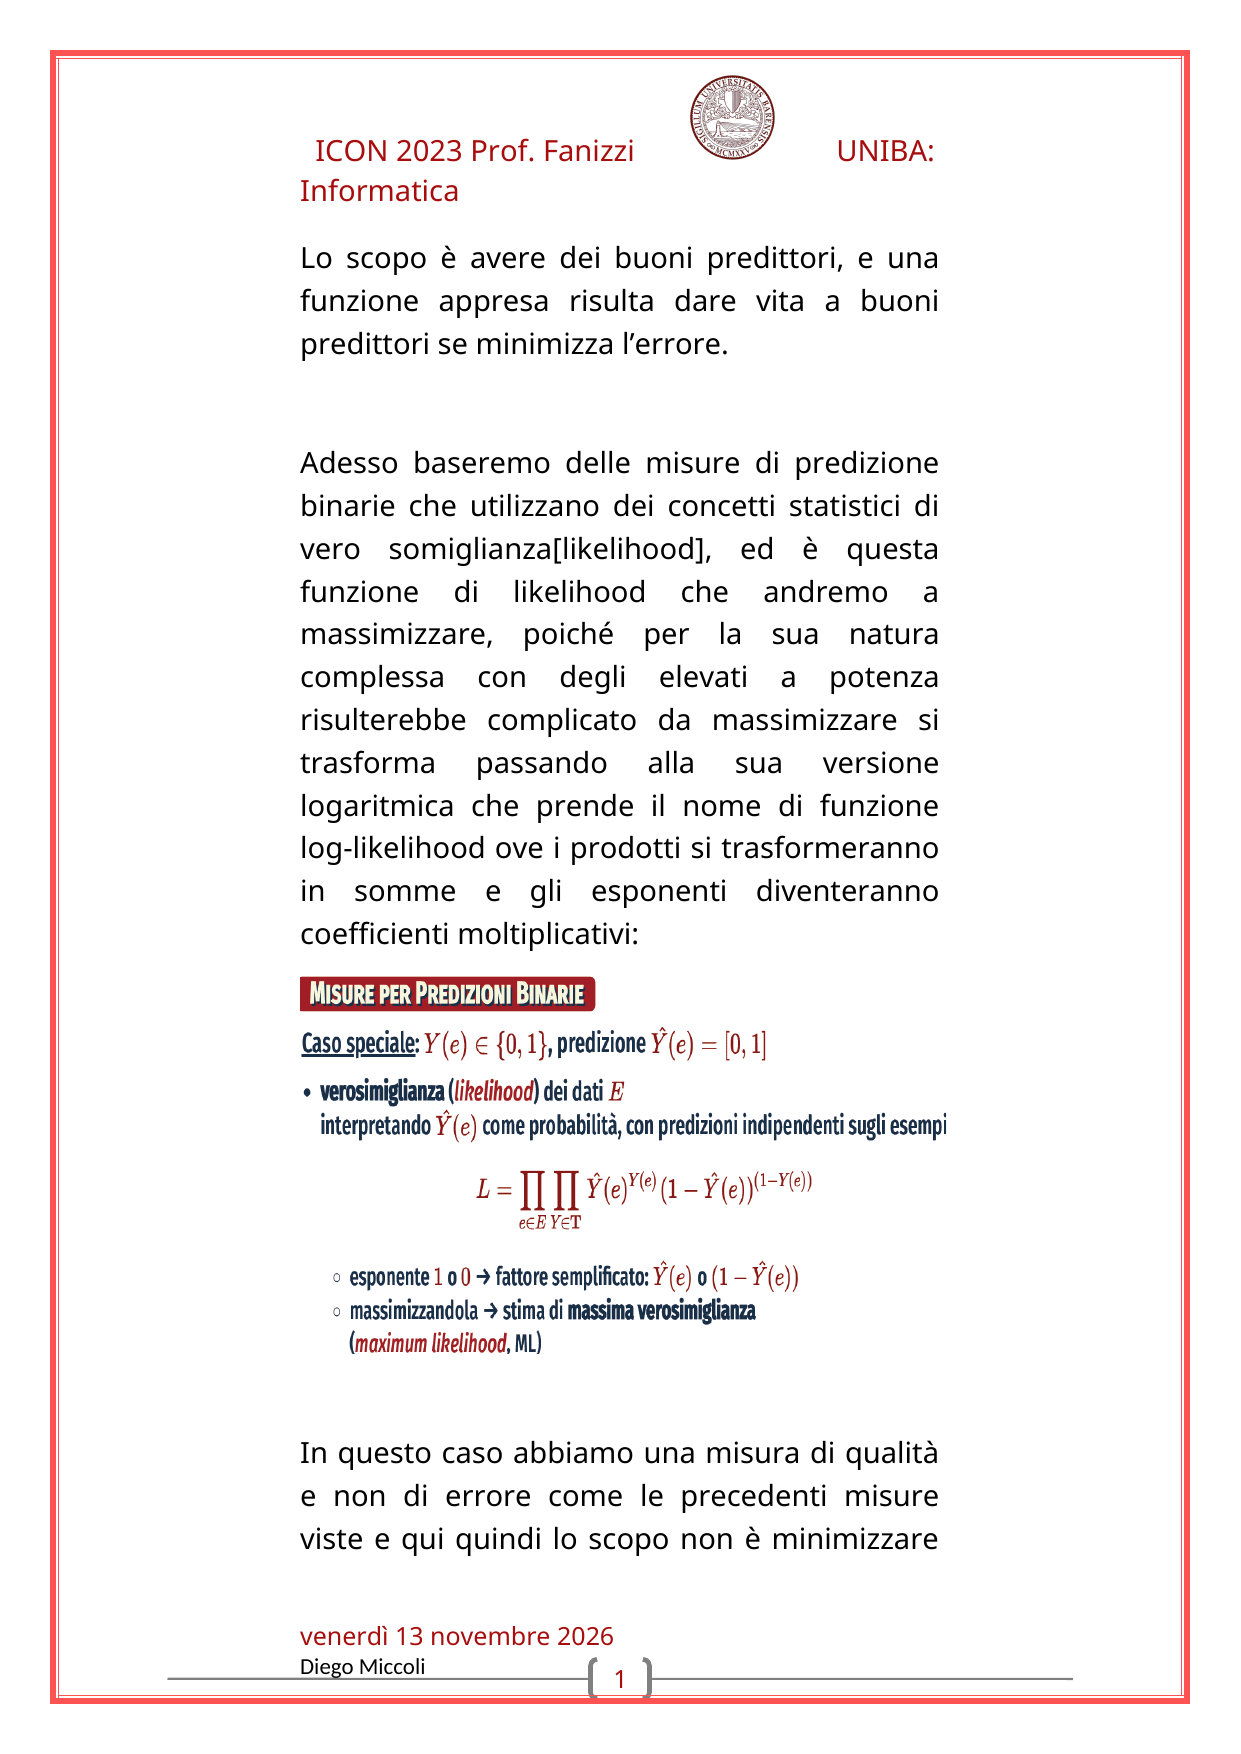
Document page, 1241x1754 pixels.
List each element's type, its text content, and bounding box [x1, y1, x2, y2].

text Adesso baseremo delle misure di predizione binarie che utilizzano dei concetti statistici di vero somiglianza[likelihood], ed è questa funzione di likelihood che andremo a massimizzare, poiché per la sua natura complessa con degli elevati a potenza risulterebbe complicato da massimizzare si trasforma passando alla sua versione logaritmica che prende il nome di funzione log-likelihood ove i prodotti si trasformeranno in somme e gli esponenti diventeranno coefficienti moltiplicativi: [300, 442, 940, 953]
picture [687, 73, 777, 162]
text Lo scopo è avere dei buoni predittori, e una funzione appresa risulta dare vita a buoni predittori se minimizza l’errore. [300, 238, 940, 363]
picture [300, 972, 947, 1354]
